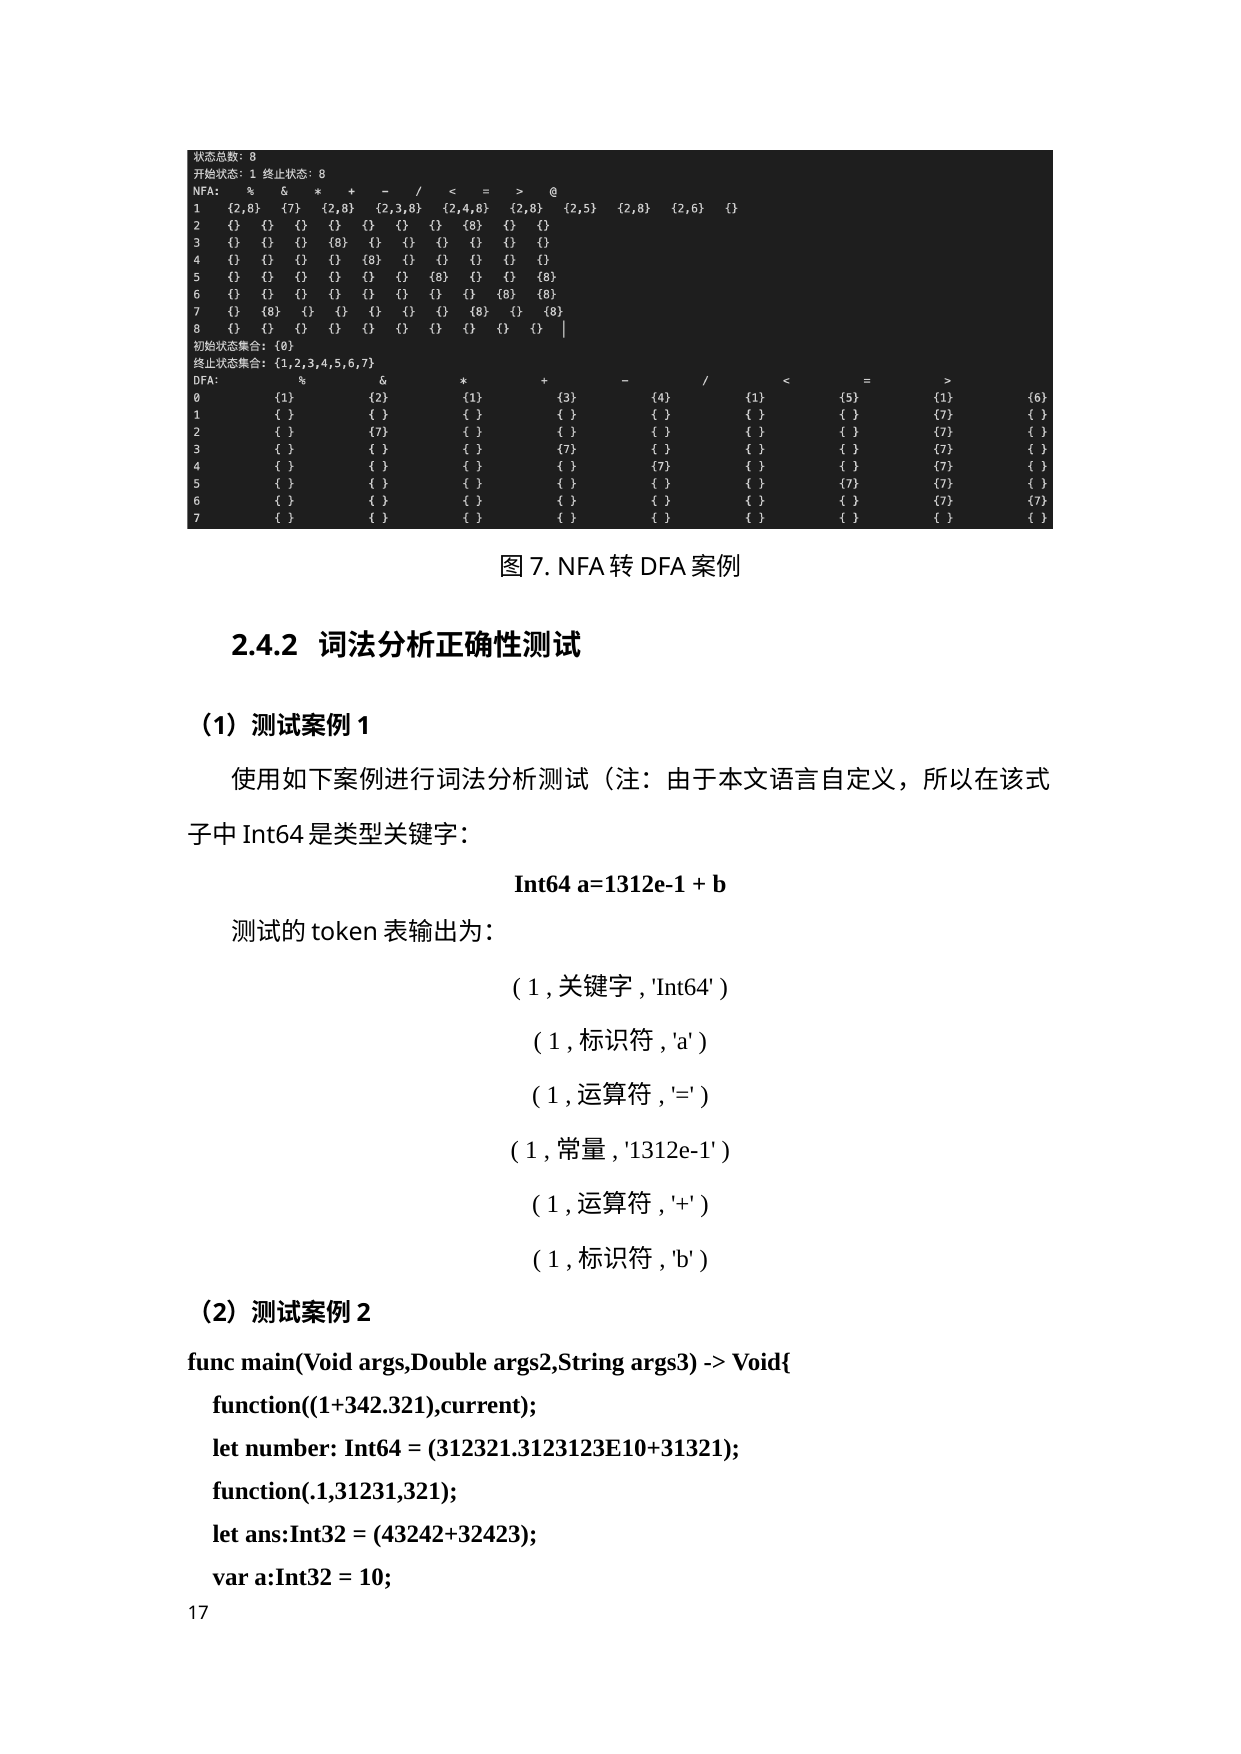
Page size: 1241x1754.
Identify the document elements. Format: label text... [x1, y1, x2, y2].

text ( 1 , 运算符 , '+' ) [187, 1184, 1053, 1220]
text func main(Void args,Double args2,String args3) -> Void{ [187, 1347, 1053, 1376]
text ( 1 , 标识符 , 'b' ) [187, 1238, 1053, 1274]
subtitle 词法分析正确性测试 [231, 621, 1053, 663]
text Int64 a=1312e-1 + b [187, 869, 1053, 897]
text （2）测试案例2 [187, 1292, 1053, 1329]
text ( 1 , 常量 , '1312e-1' ) [187, 1129, 1053, 1166]
text let number: Int64 = (312321.3123123E10+31321); [187, 1433, 1053, 1462]
text 使用如下案例进行词法分析测试（注：由于本文语言自定义，所以在该式子中Int64是类型关键字： [187, 760, 1053, 851]
text 图7. NFA转DFA案例 [187, 546, 1053, 582]
text function((1+342.321),current); [187, 1390, 1053, 1419]
text 测试的token表输出为： [187, 912, 1053, 948]
text ( 1 , 关键字 , 'Int64' ) [187, 966, 1053, 1002]
text （1）测试案例1 [187, 706, 1053, 742]
text ( 1 , 运算符 , '=' ) [187, 1075, 1053, 1111]
text function(.1,31231,321); [187, 1476, 1053, 1505]
text let ans:Int32 = (43242+32423); [187, 1519, 1053, 1548]
picture [187, 150, 1053, 529]
text var a:Int32 = 10; [187, 1562, 1053, 1591]
text ( 1 , 标识符 , 'a' ) [187, 1021, 1053, 1057]
